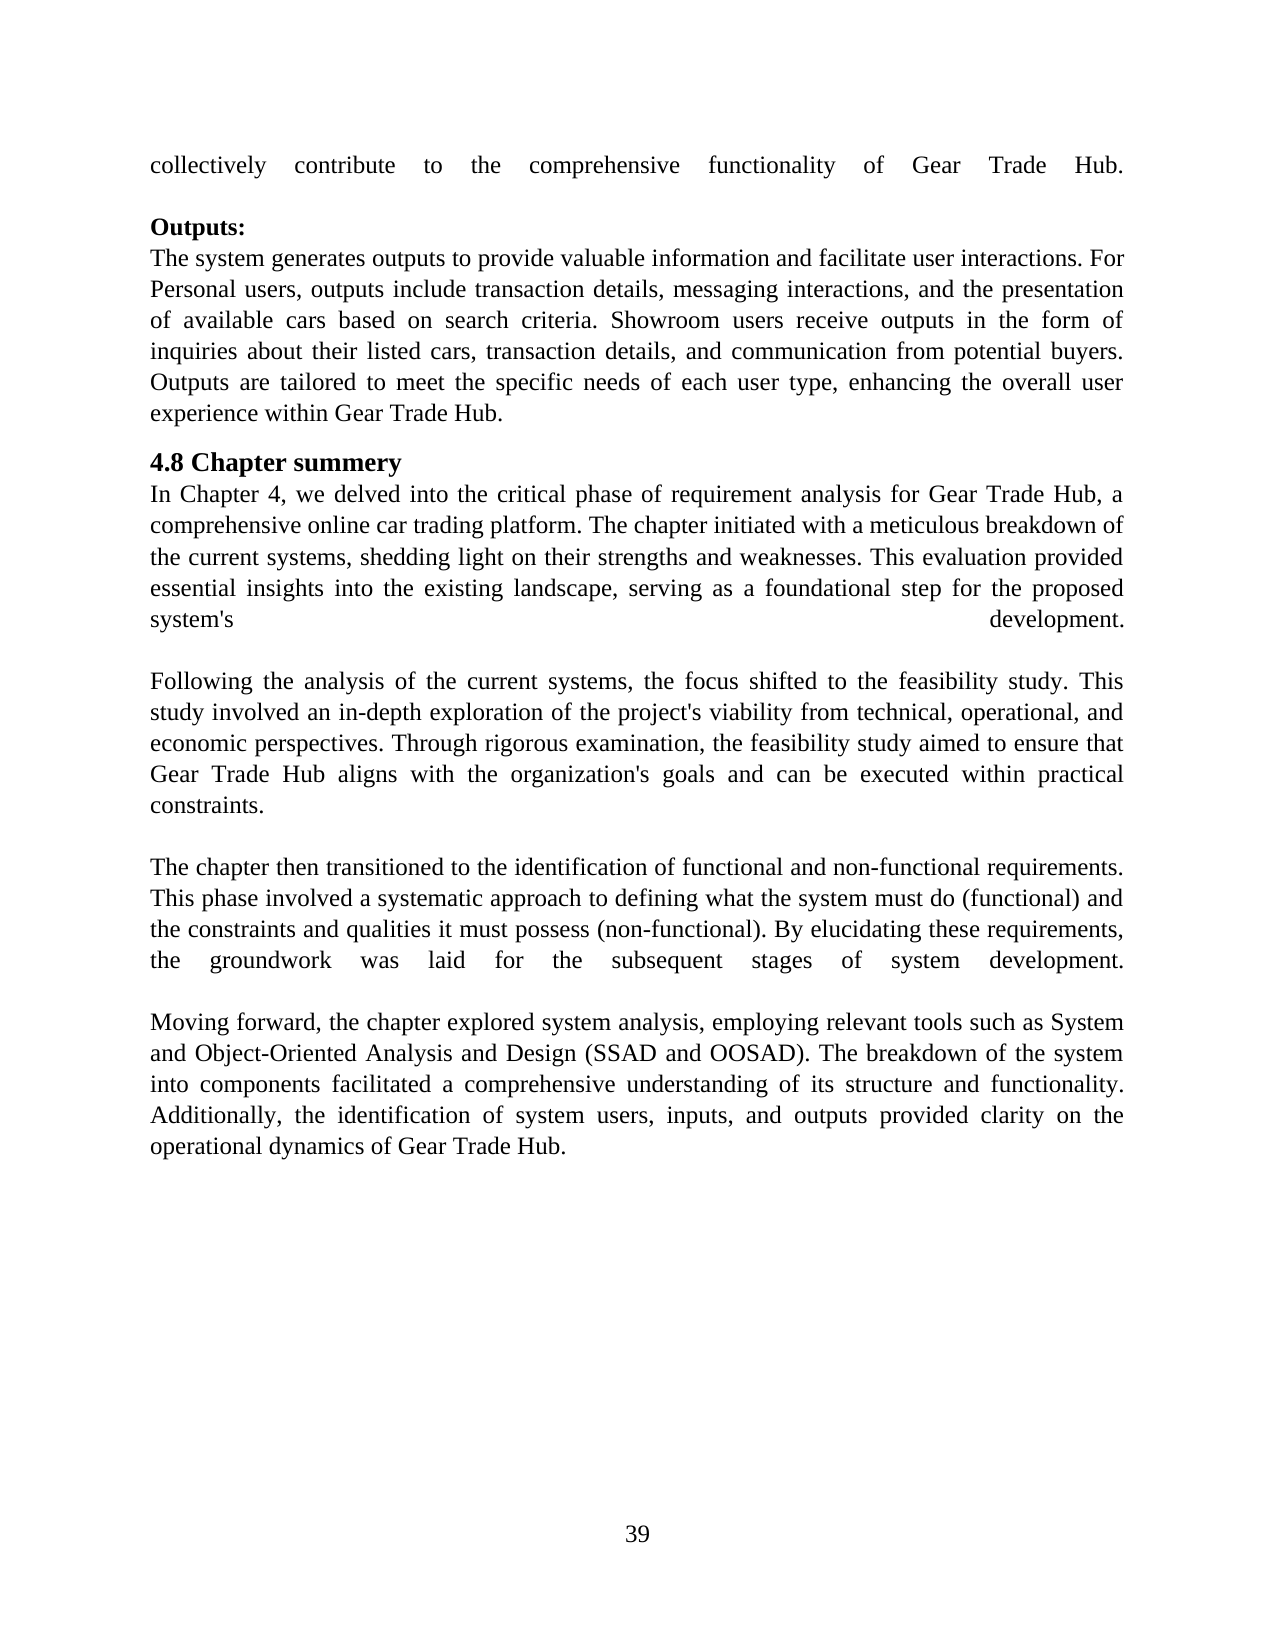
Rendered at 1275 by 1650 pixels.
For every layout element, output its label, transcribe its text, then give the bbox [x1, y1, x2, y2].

subtitle 4.8 Chapter summery [150, 446, 1125, 477]
text In Chapter 4, we delved into the critical phase of requirement analysis for Gear Trade Hub, a comprehensive online car trading platform. The chapter initiated with a meticulous breakdown of the current systems, shedding light on their strengths and weaknesses. This evaluation provided essential insights into the existing landscape, serving as a foundational step for the proposed system's development. Following the analysis of the current systems, the focus shifted to the feasibility study. This study involved an in-depth exploration of the project's viability from technical, operational, and economic perspectives. Through rigorous examination, the feasibility study aimed to ensure that Gear Trade Hub aligns with the organization's goals and can be executed within practical constraints. The chapter then transitioned to the identification of functional and non-functional requirements. This phase involved a systematic approach to defining what the system must do (functional) and the constraints and qualities it must possess (non-functional). By elucidating these requirements, the groundwork was laid for the subsequent stages of system development. Moving forward, the chapter explored system analysis, employing relevant tools such as System and Object-Oriented Analysis and Design (SSAD and OOSAD). The breakdown of the system into components facilitated a comprehensive understanding of its structure and functionality. Additionally, the identification of system users, inputs, and outputs provided clarity on the operational dynamics of Gear Trade Hub. [150, 479, 1125, 1160]
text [150, 150, 1125, 427]
